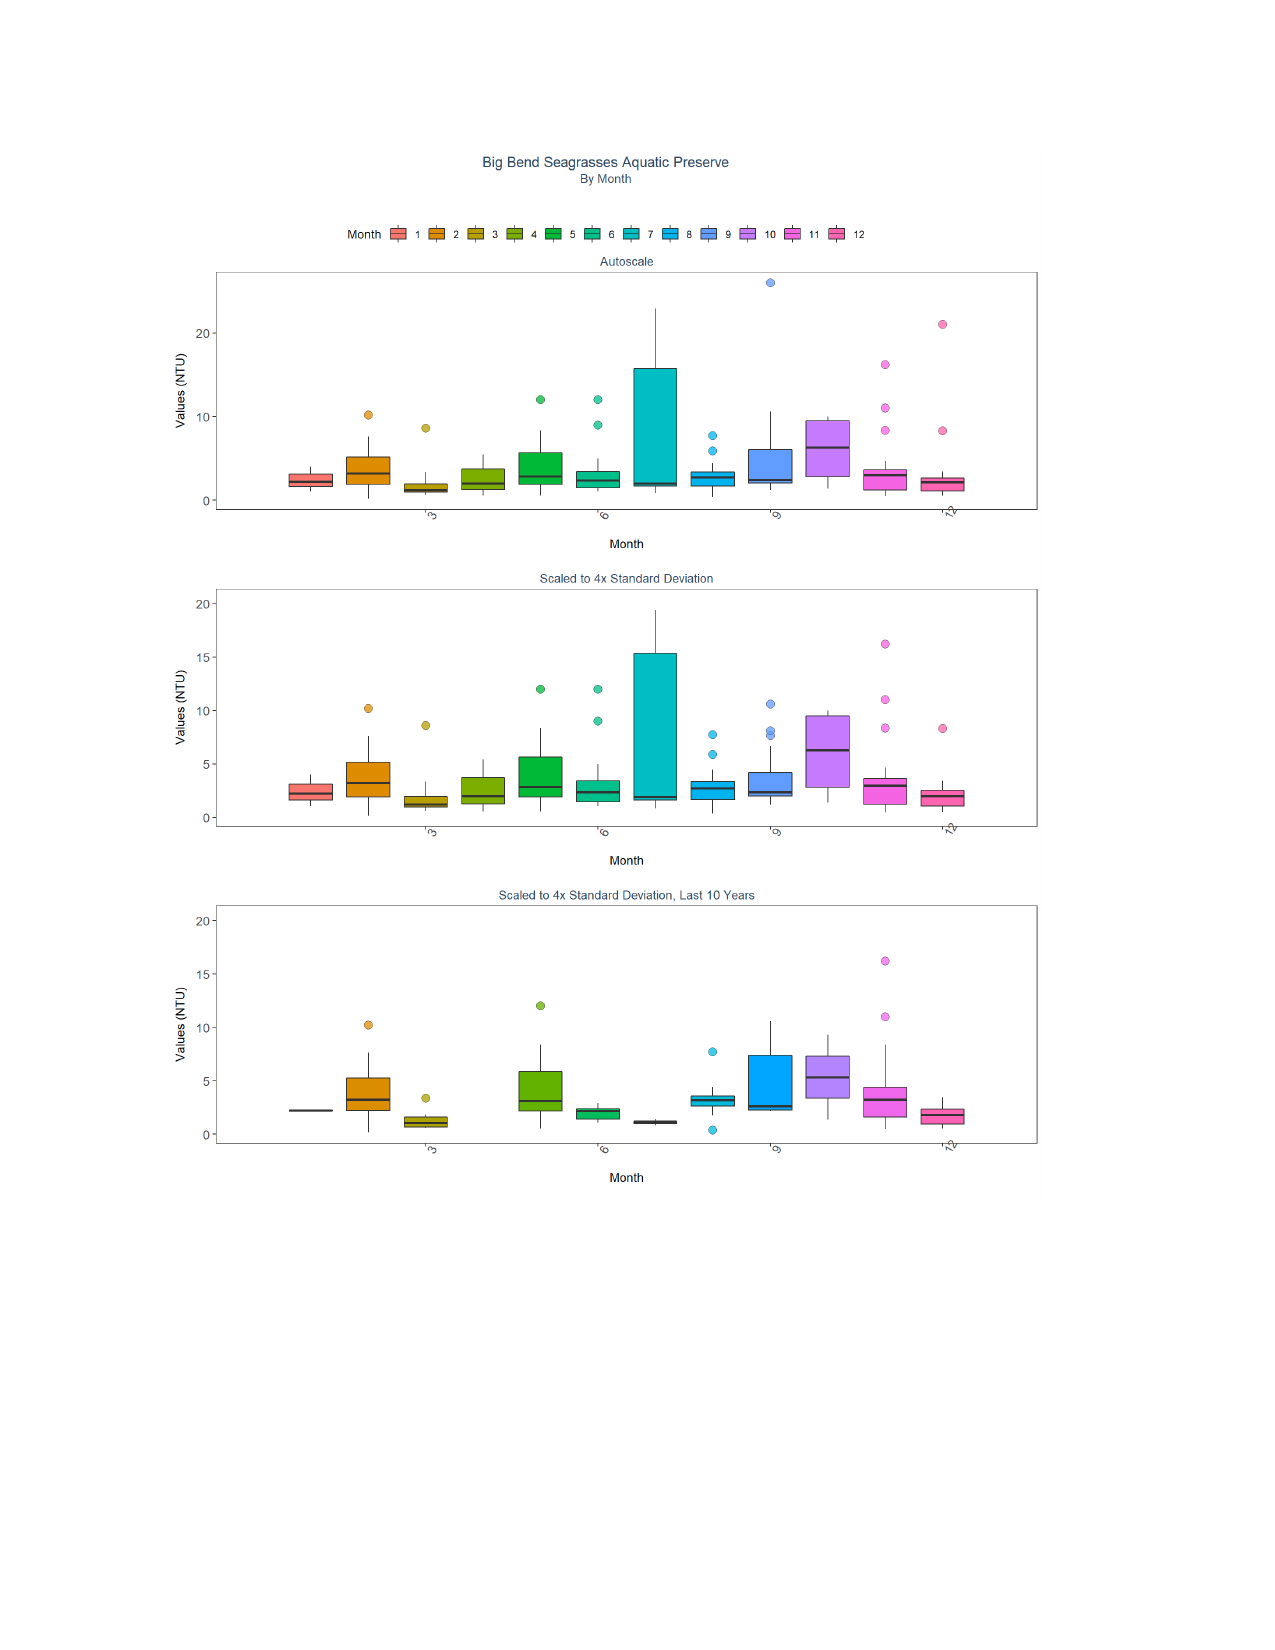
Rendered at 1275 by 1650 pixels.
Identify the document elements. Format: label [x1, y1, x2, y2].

picture [168, 150, 1044, 1200]
